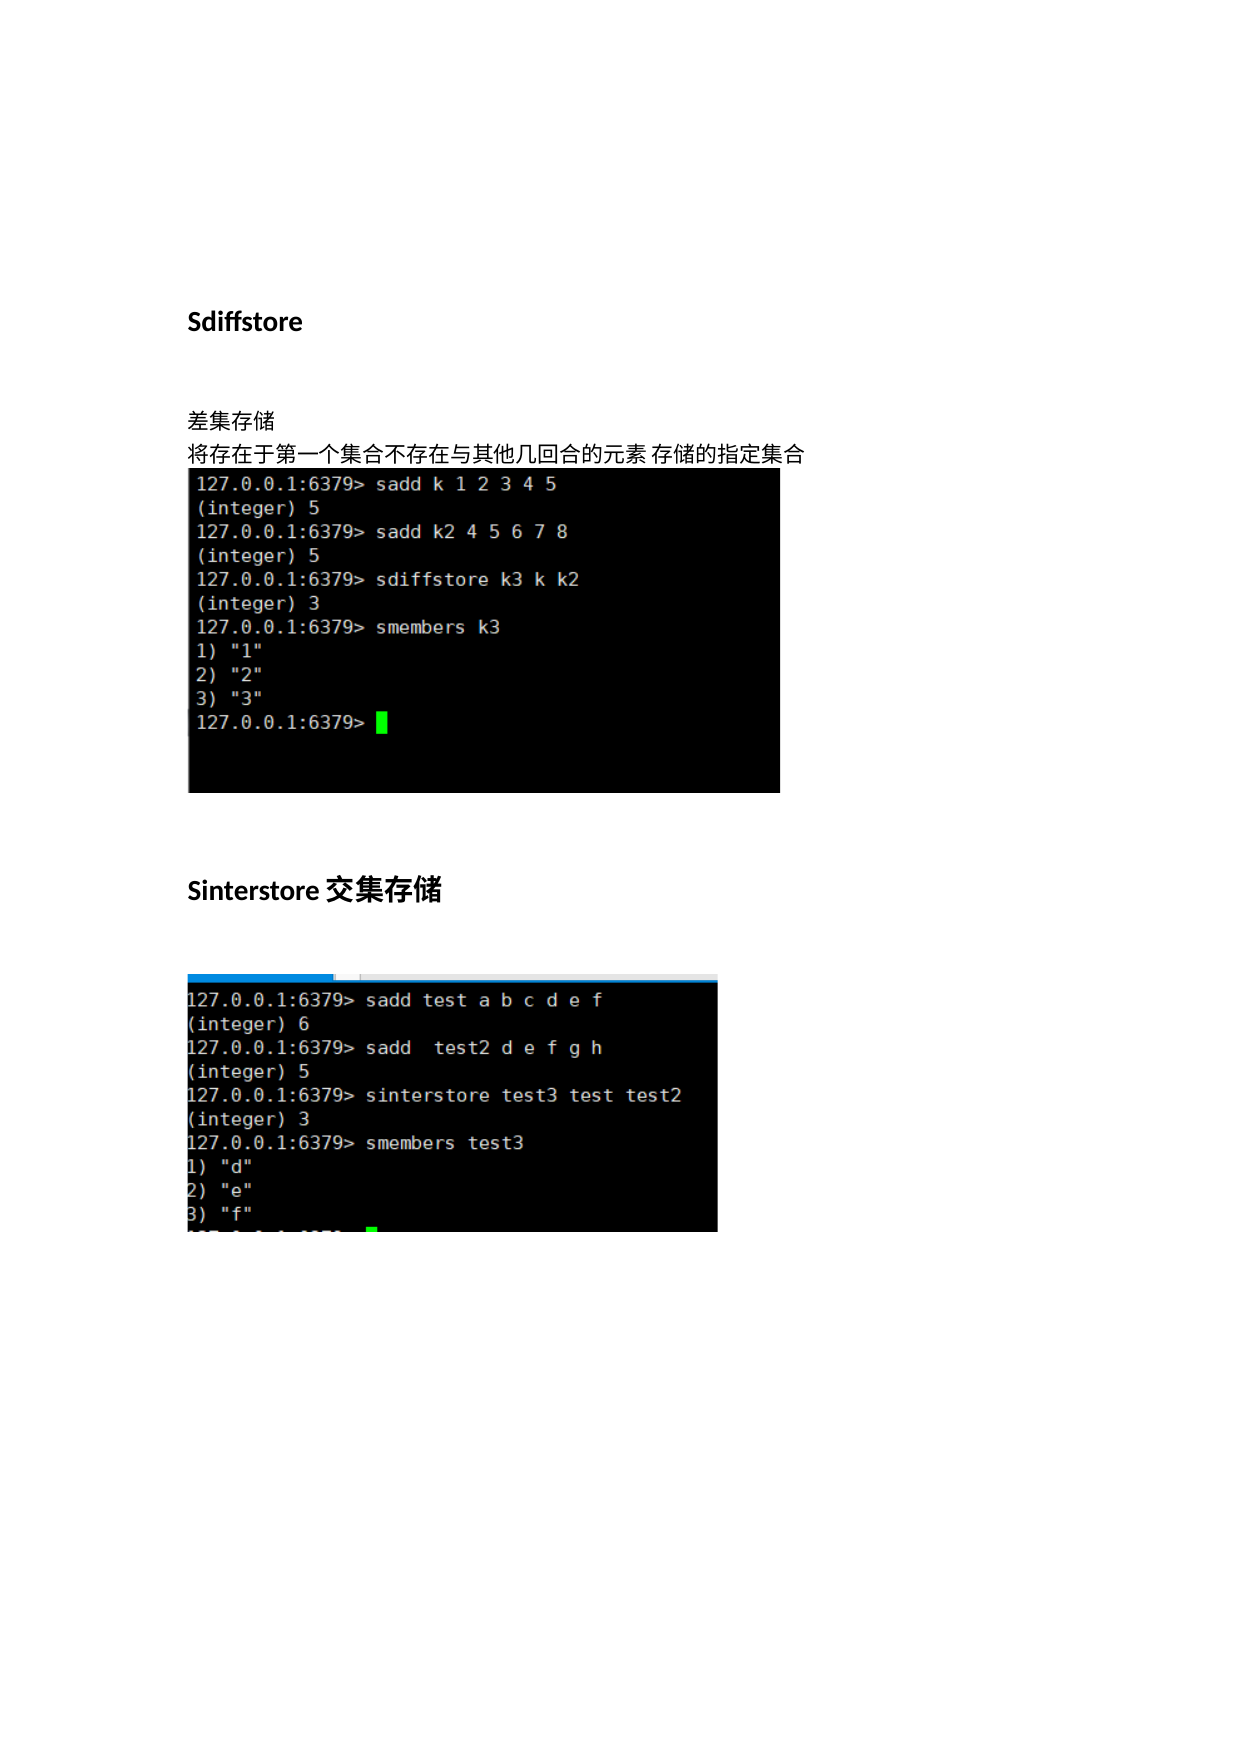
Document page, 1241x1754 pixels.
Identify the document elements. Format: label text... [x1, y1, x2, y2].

picture [187, 468, 780, 793]
picture [187, 974, 718, 1232]
text 将存在于第一个集合不存在与其他几回合的元素 存储的指定集合 [187, 436, 1053, 469]
subtitle Sinterstore交集存储 [187, 855, 1053, 920]
subtitle Sdiffstore [187, 289, 1053, 354]
text 差集存储 [187, 404, 1053, 436]
